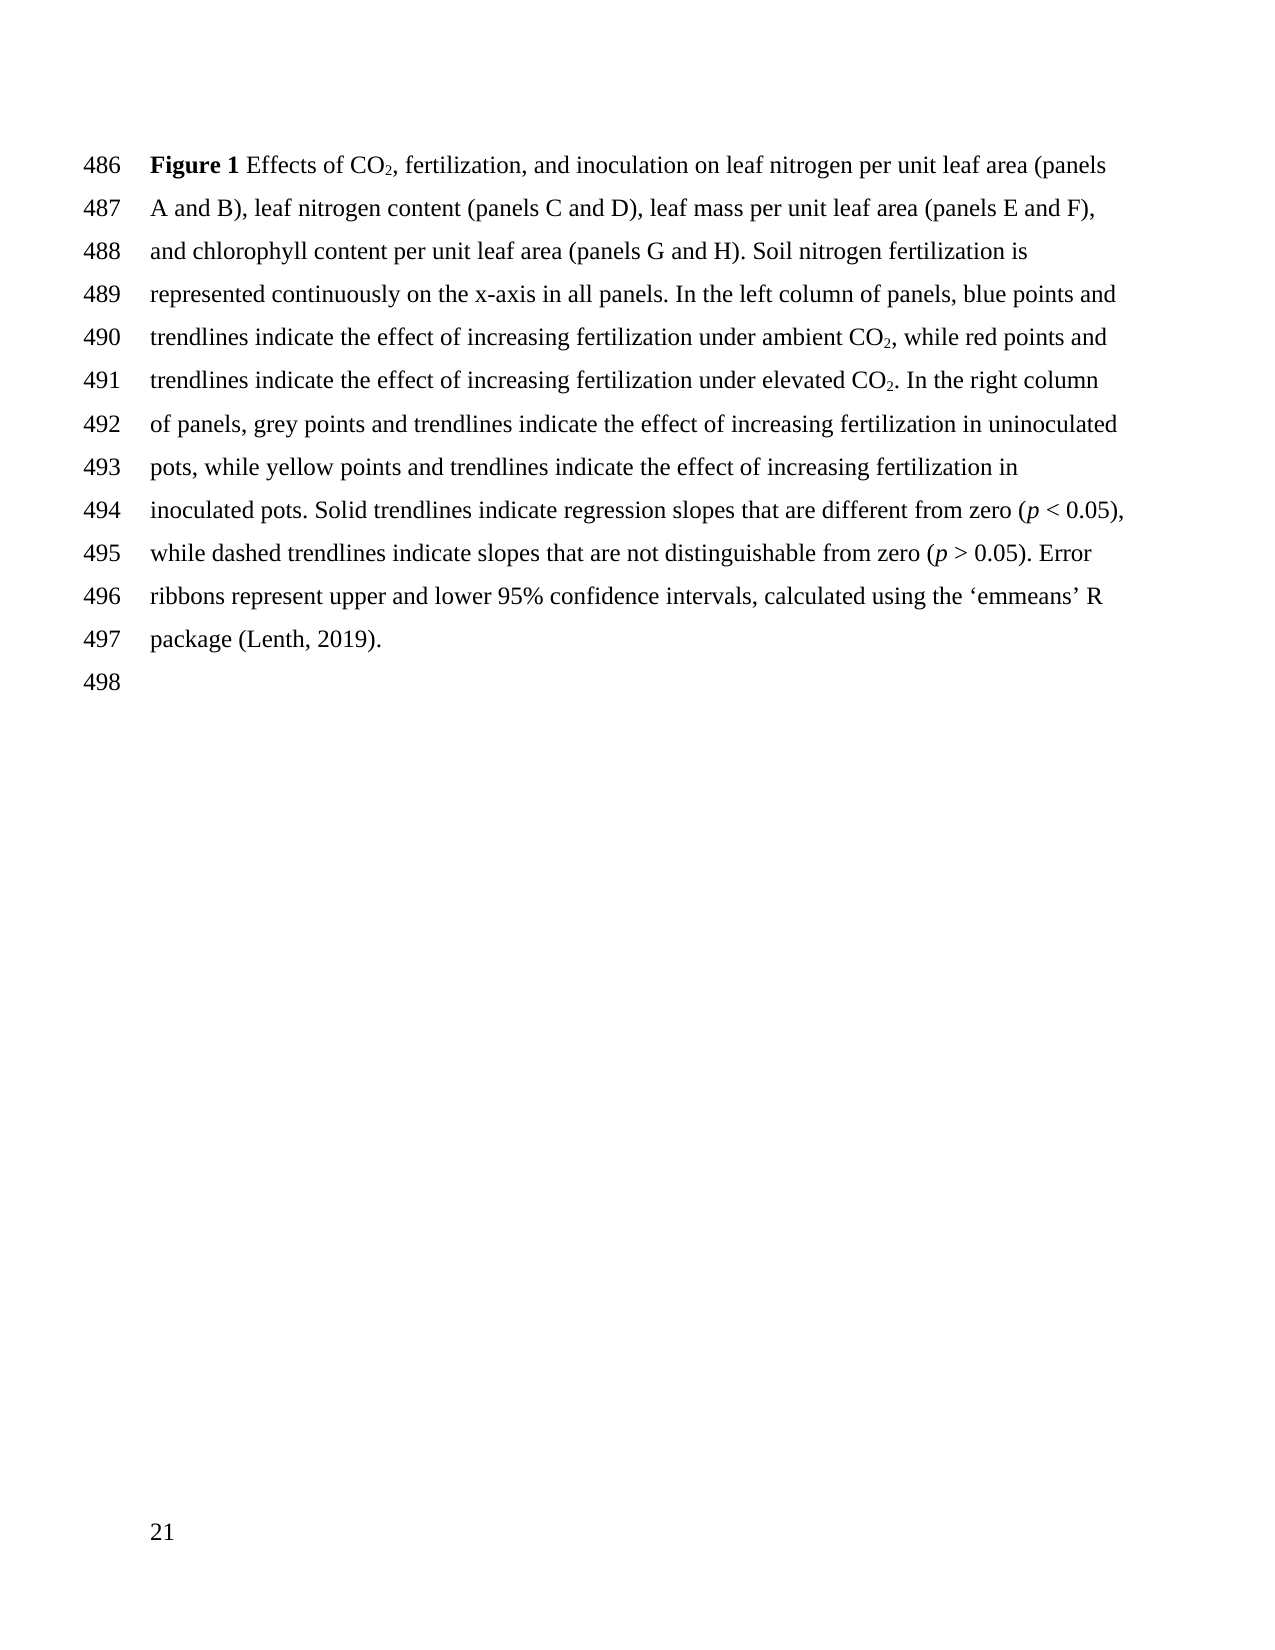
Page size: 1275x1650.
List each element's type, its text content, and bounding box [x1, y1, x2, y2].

text Figure 1 Effects of CO2, fertilization, and inoculation on leaf nitrogen per unit leaf area (panels A and B), leaf nitrogen content (panels C and D), leaf mass per unit leaf area (panels E and F), and chlorophyll content per unit leaf area (panels G and H). Soil nitrogen fertilization is represented continuously on the x-axis in all panels. In the left column of panels, blue points and trendlines indicate the effect of increasing fertilization under ambient CO2, while red points and trendlines indicate the effect of increasing fertilization under elevated CO2. In the right column of panels, grey points and trendlines indicate the effect of increasing fertilization in uninoculated pots, while yellow points and trendlines indicate the effect of increasing fertilization in inoculated pots. Solid trendlines indicate regression slopes that are different from zero (p < 0.05), while dashed trendlines indicate slopes that are not distinguishable from zero (p > 0.05). Error ribbons represent upper and lower 95% confidence intervals, calculated using the ‘emmeans’ R package (Lenth, 2019). [150, 150, 1125, 653]
